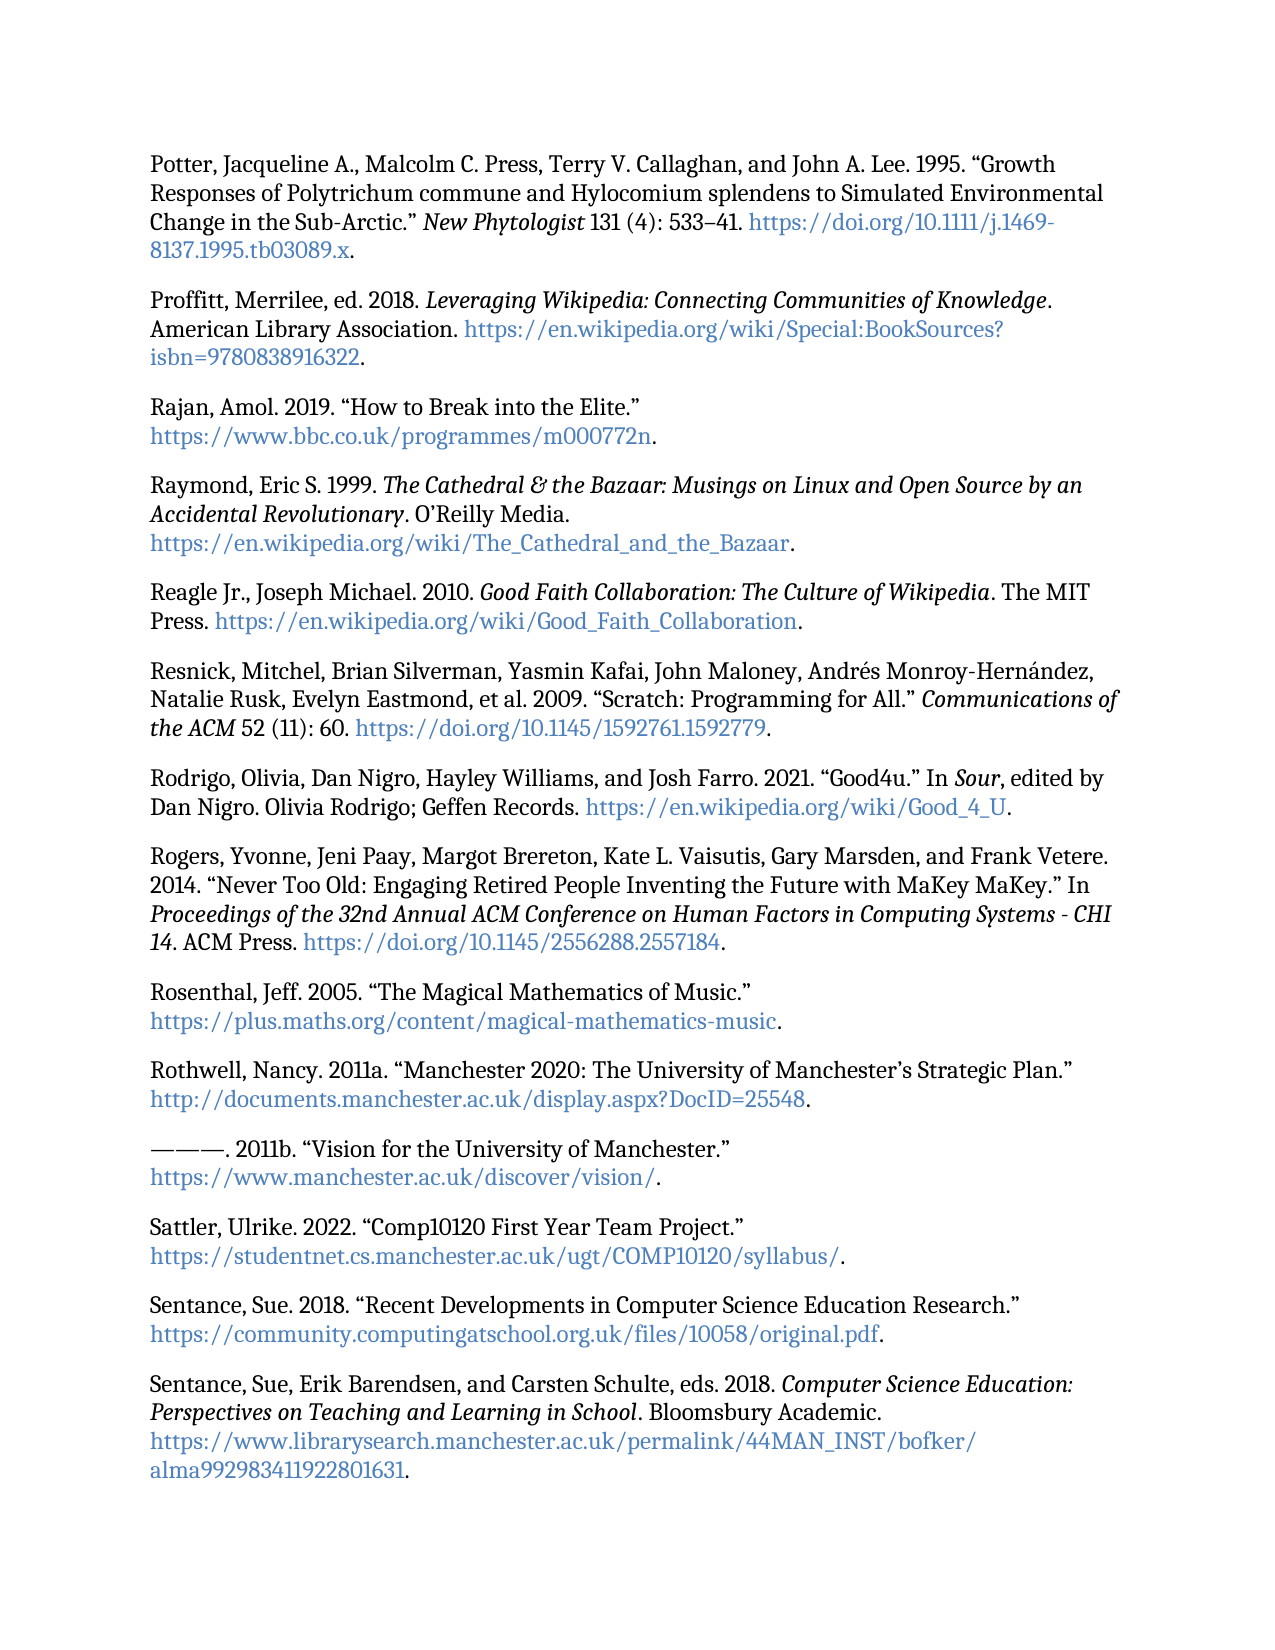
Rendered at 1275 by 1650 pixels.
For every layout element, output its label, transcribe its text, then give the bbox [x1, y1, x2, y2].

text Reagle Jr., Joseph Michael. 2010. Good Faith Collaboration: The Culture of Wikipedia. The MIT Press. https://en.wikipedia.org/wiki/Good_Faith_Collaboration. [150, 578, 1125, 636]
text Potter, Jacqueline A., Malcolm C. Press, Terry V. Callaghan, and John A. Lee. 1995. “Growth Responses of Polytrichum commune and Hylocomium splendens to Simulated Environmental Change in the Sub-Arctic.” New Phytologist 131 (4): 533–41. https://doi.org/10.1111/j.1469-8137.1995.tb03089.x. [150, 150, 1125, 265]
text Proffitt, Merrilee, ed. 2018. Leveraging Wikipedia: Connecting Communities of Knowledge. American Library Association. https://en.wikipedia.org/wiki/Special:BookSources?isbn=9780838916322. [150, 286, 1125, 372]
text Raymond, Eric S. 1999. The Cathedral & the Bazaar: Musings on Linux and Open Source by an Accidental Revolutionary. O’Reilly Media. https://en.wikipedia.org/wiki/The_Cathedral_and_the_Bazaar. [150, 471, 1125, 557]
text Sattler, Ulrike. 2022. “Comp10120 First Year Team Project.” https://studentnet.cs.manchester.ac.uk/ugt/COMP10120/syllabus/. [150, 1213, 1125, 1270]
text Rothwell, Nancy. 2011a. “Manchester 2020: The University of Manchester’s Strategic Plan.” http://documents.manchester.ac.uk/display.aspx?DocID=25548. [150, 1056, 1125, 1114]
text Rajan, Amol. 2019. “How to Break into the Elite.” https://www.bbc.co.uk/programmes/m000772n. [150, 393, 1125, 450]
text Sentance, Sue, Erik Barendsen, and Carsten Schulte, eds. 2018. Computer Science Education: Perspectives on Teaching and Learning in School. Bloomsbury Academic. https://www.librarysearch.manchester.ac.uk/permalink/44MAN_INST/bofker/alma992983411922801631. [150, 1369, 1125, 1484]
text Resnick, Mitchel, Brian Silverman, Yasmin Kafai, John Maloney, Andrés Monroy-Hernández, Natalie Rusk, Evelyn Eastmond, et al. 2009. “Scratch: Programming for All.” Communications of the ACM 52 (11): 60. https://doi.org/10.1145/1592761.1592779. [150, 657, 1125, 743]
text Rodrigo, Olivia, Dan Nigro, Hayley Williams, and Josh Farro. 2021. “Good4u.” In Sour, edited by Dan Nigro. Olivia Rodrigo; Geffen Records. https://en.wikipedia.org/wiki/Good_4_U. [150, 764, 1125, 821]
text Sentance, Sue. 2018. “Recent Developments in Computer Science Education Research.” https://community.computingatschool.org.uk/files/10058/original.pdf. [150, 1291, 1125, 1349]
text ———. 2011b. “Vision for the University of Manchester.” https://www.manchester.ac.uk/discover/vision/. [150, 1134, 1125, 1192]
text Rogers, Yvonne, Jeni Paay, Margot Brereton, Kate L. Vaisutis, Gary Marsden, and Frank Vetere. 2014. “Never Too Old: Engaging Retired People Inventing the Future with MaKey MaKey.” In Proceedings of the 32nd Annual ACM Conference on Human Factors in Computing Systems - CHI 14. ACM Press. https://doi.org/10.1145/2556288.2557184. [150, 842, 1125, 957]
text Rosenthal, Jeff. 2005. “The Magical Mathematics of Music.” https://plus.maths.org/content/magical-mathematics-music. [150, 978, 1125, 1035]
